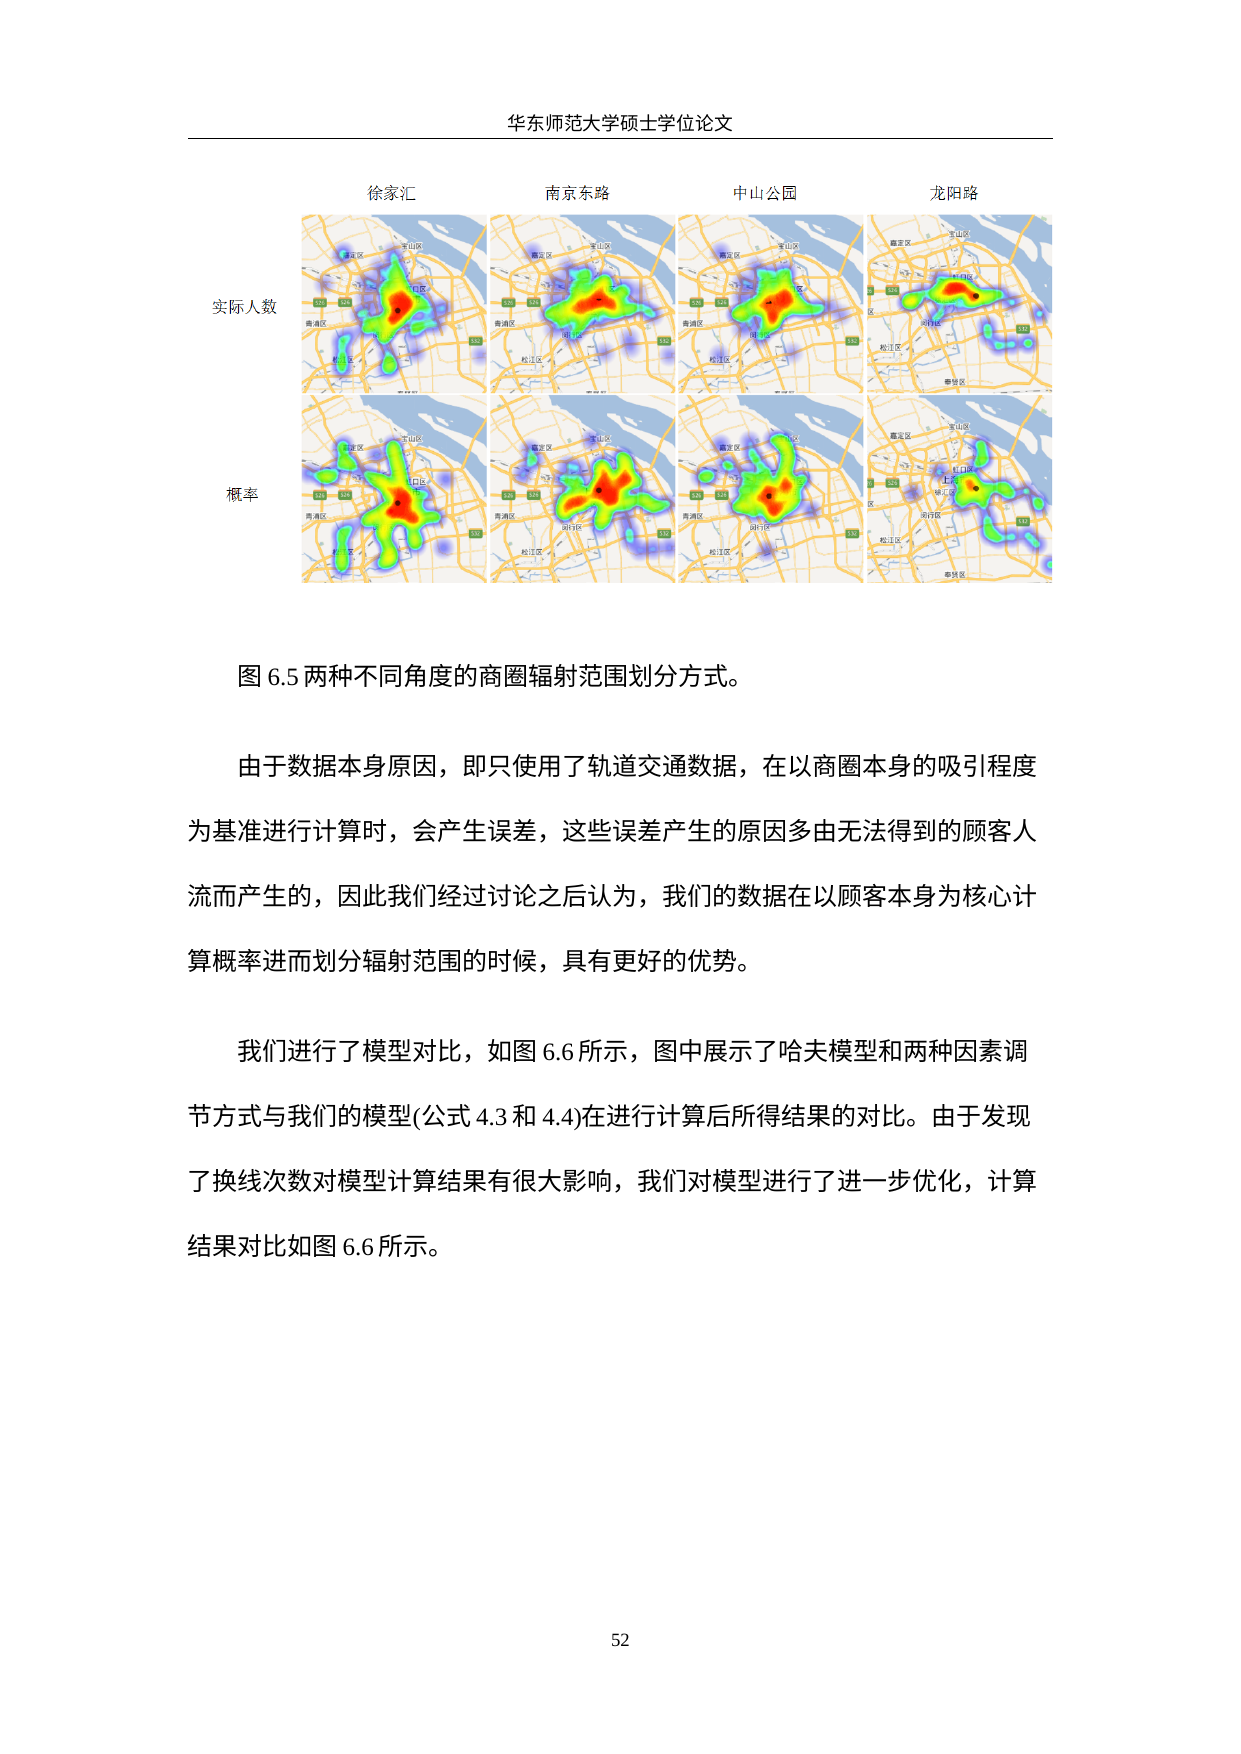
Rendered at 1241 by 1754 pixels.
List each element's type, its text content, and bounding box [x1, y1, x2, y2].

text 由于数据本身原因，即只使用了轨道交通数据，在以商圈本身的吸引程度为基准进行计算时，会产生误差，这些误差产生的原因多由无法得到的顾客人流而产生的，因此我们经过讨论之后认为，我们的数据在以顾客本身为核心计算概率进而划分辐射范围的时候，具有更好的优势。 [187, 732, 1053, 992]
text 我们进行了模型对比，如图6.6所示，图中展示了哈夫模型和两种因素调节方式与我们的模型(公式4.3和4.4)在进行计算后所得结果的对比。由于发现了换线次数对模型计算结果有很大影响，我们对模型进行了进一步优化，计算结果对比如图6.6所示。 [187, 1017, 1053, 1277]
picture [188, 161, 1053, 583]
text 图6.5两种不同角度的商圈辐射范围划分方式。 [187, 642, 1053, 707]
